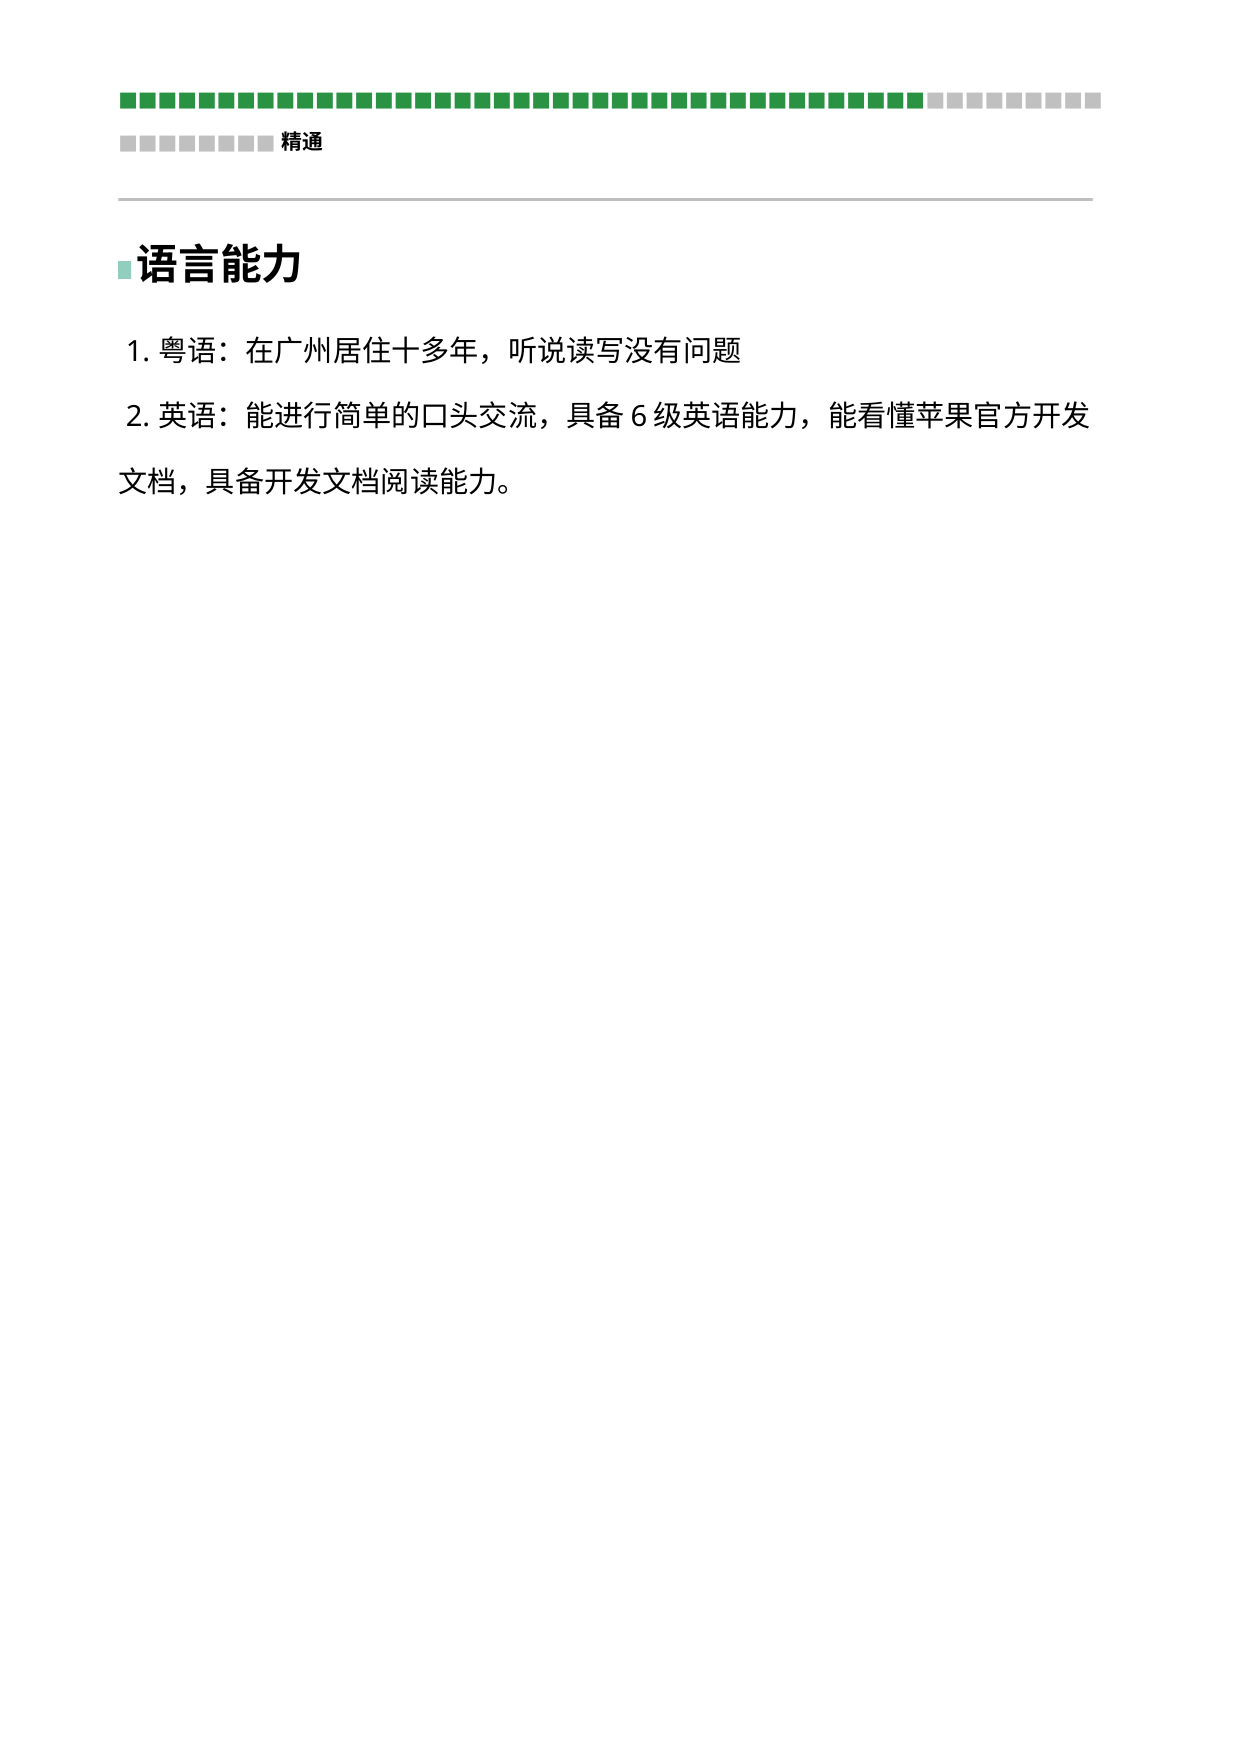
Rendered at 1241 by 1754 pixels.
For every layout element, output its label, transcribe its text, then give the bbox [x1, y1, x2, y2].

text 2. 英语：能进行简单的口头交流，具备6级英语能力，能看懂苹果官方开发文档，具备开发文档阅读能力。 [118, 382, 1107, 512]
text 语言能力 [118, 231, 1107, 296]
picture [118, 261, 132, 279]
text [118, 82, 1107, 157]
text 1. 粤语：在广州居住十多年，听说读写没有问题 [118, 317, 1107, 382]
